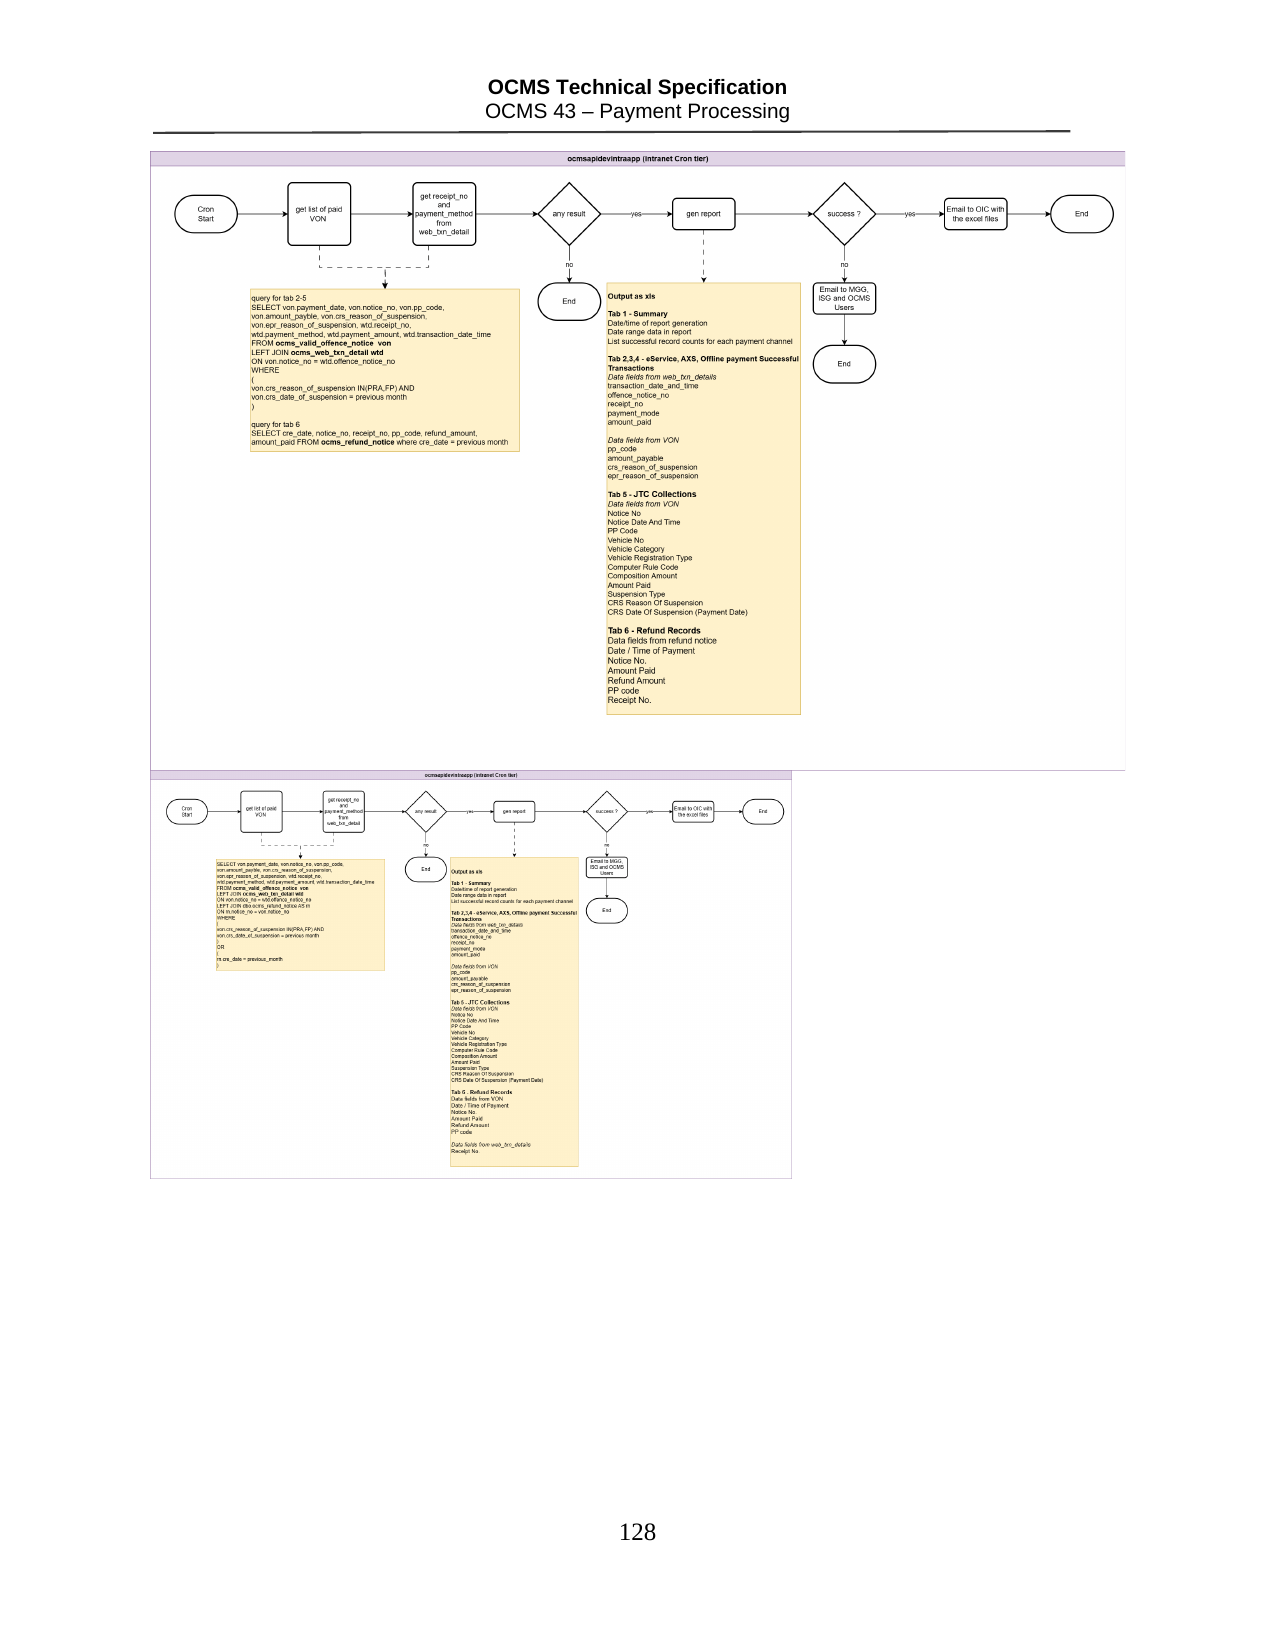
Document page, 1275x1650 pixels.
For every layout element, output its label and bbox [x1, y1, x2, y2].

picture [150, 151, 1125, 1179]
